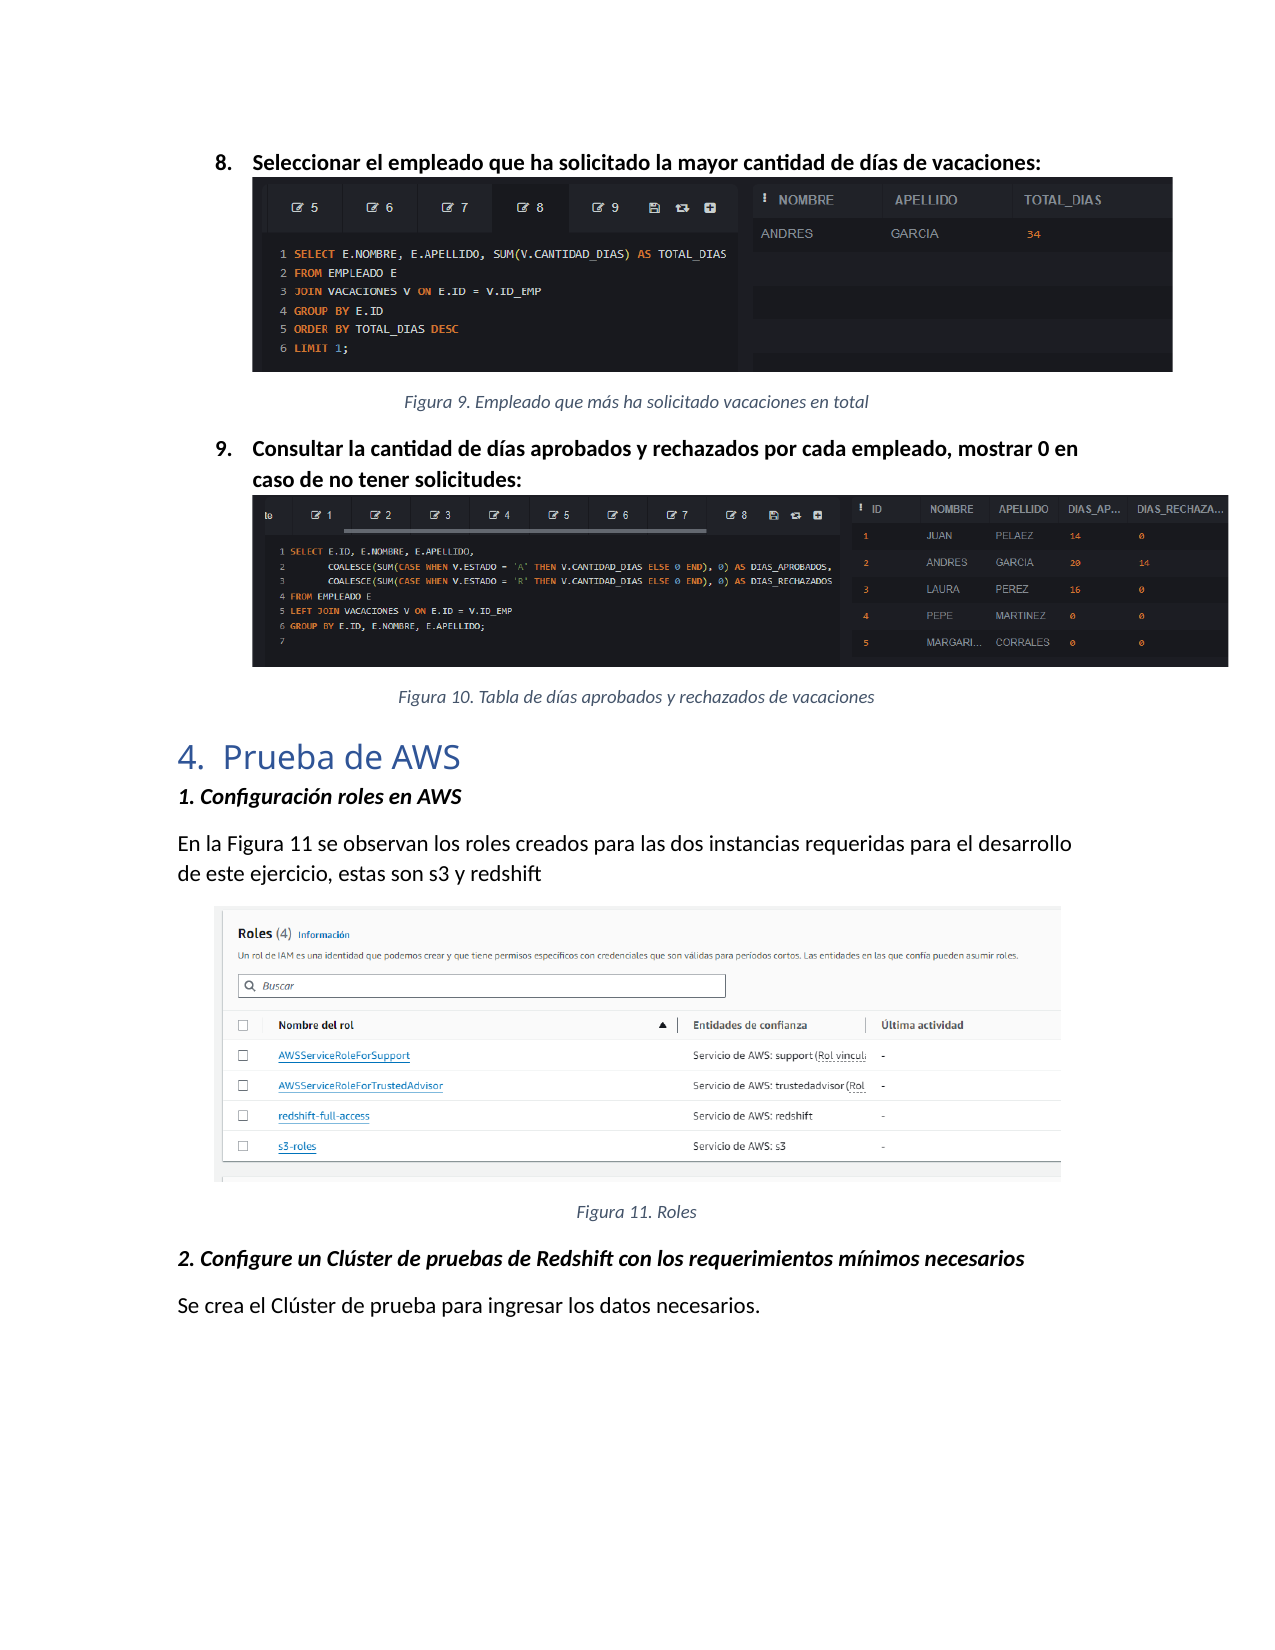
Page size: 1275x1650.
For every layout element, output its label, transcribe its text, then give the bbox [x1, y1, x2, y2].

text En la Figura 11 se observan los roles creados para las dos instancias requeridas para el desarrollo de este ejercicio, estas son s3 y redshift [177, 829, 1098, 888]
text 1. Configuración roles en AWS [177, 782, 1098, 811]
list Consultar la cantidad de días aprobados y rechazados por cada empleado, mostrar 0 en caso de no tener solicitudes: [215, 434, 1098, 493]
text 2. Configure un Clúster de pruebas de Redshift con los requerimientos mínimos necesarios [177, 1244, 1098, 1272]
text Figura 10. Tabla de días aprobados y rechazados de vacaciones [177, 686, 1098, 708]
text Figura 11. Roles [177, 1200, 1098, 1223]
list Seleccionar el empleado que ha solicitado la mayor cantidad de días de vacaciones: [215, 148, 1098, 176]
picture [252, 177, 1173, 372]
text Se crea el Clúster de prueba para ingresar los datos necesarios. [177, 1291, 1098, 1319]
picture [252, 495, 1229, 667]
subtitle 4. Prueba de AWS [177, 733, 1098, 779]
text Figura 9. Empleado que más ha solicitado vacaciones en total [177, 391, 1098, 414]
picture [214, 906, 1061, 1182]
